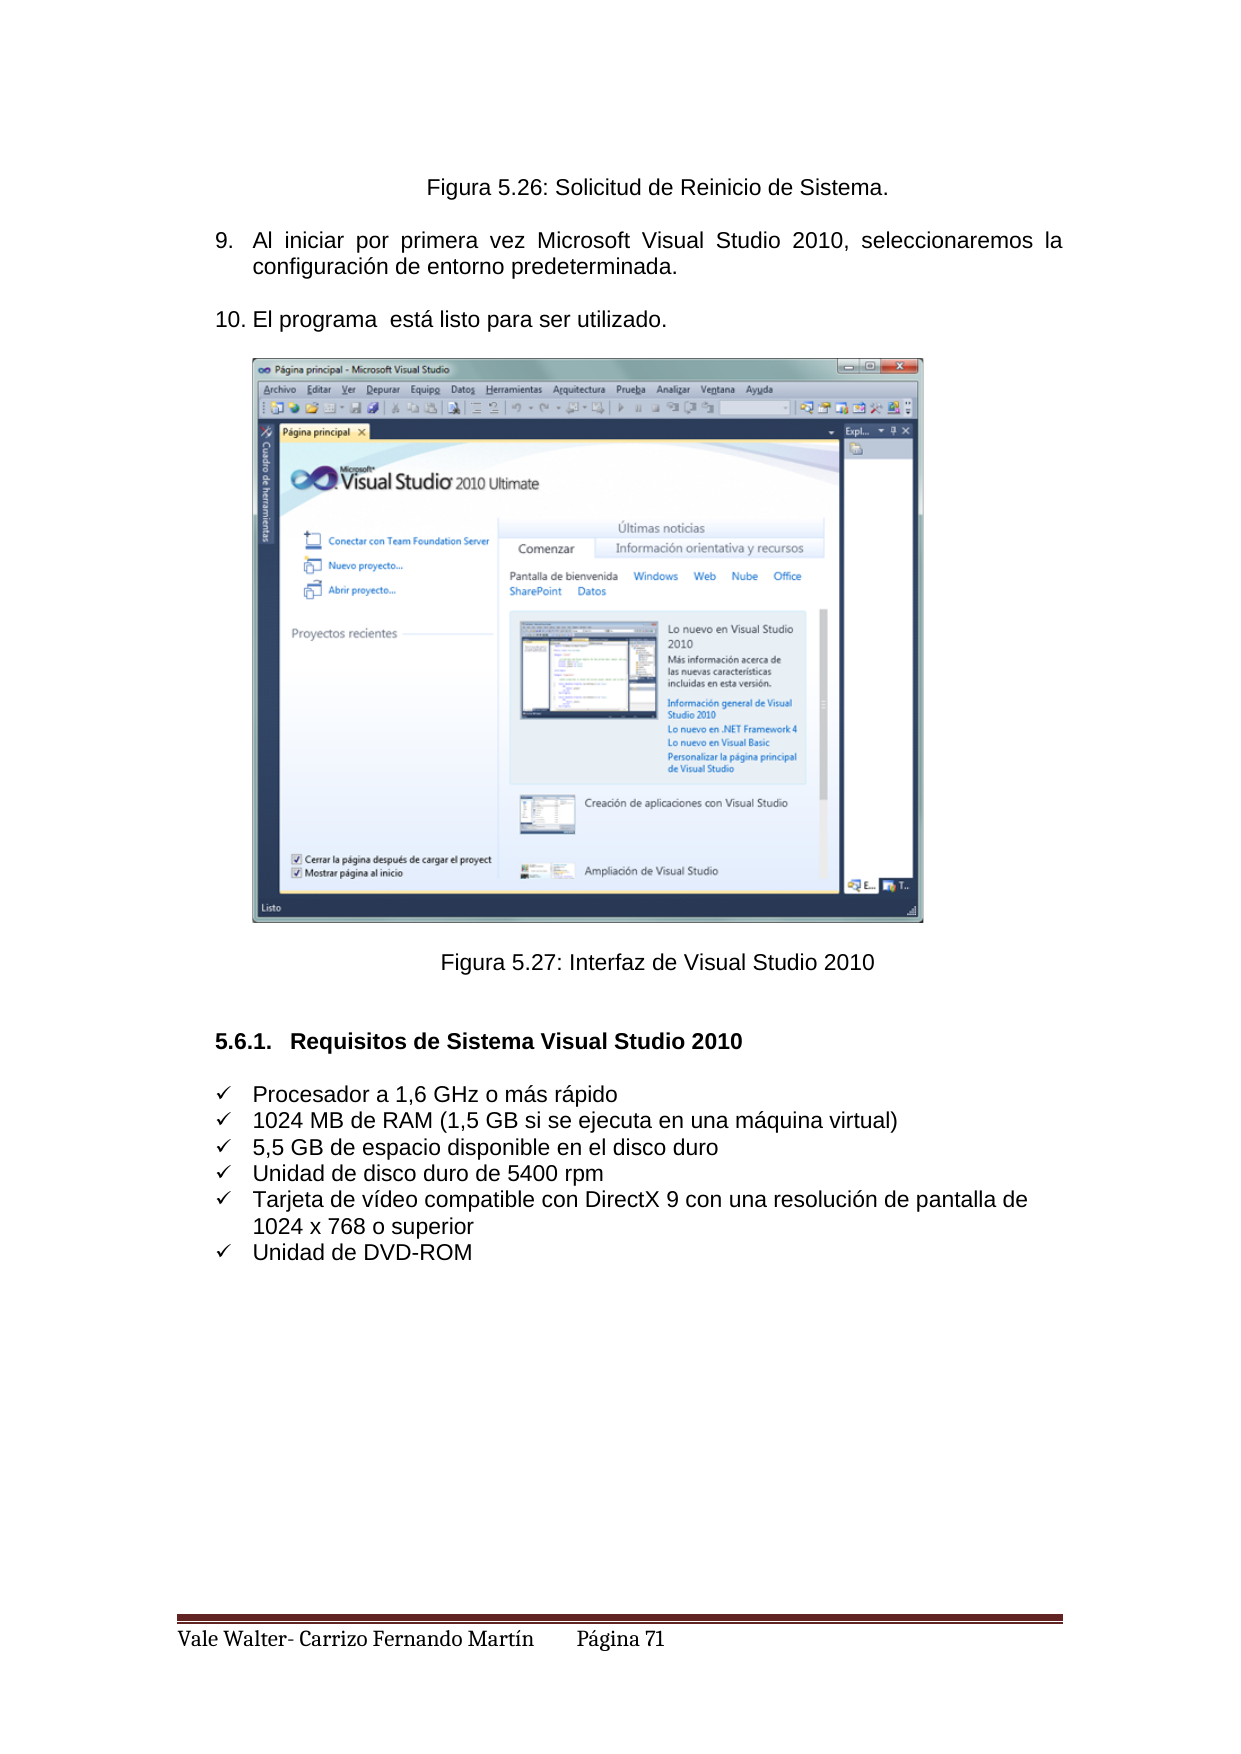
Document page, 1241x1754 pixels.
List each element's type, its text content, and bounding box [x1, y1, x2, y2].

text Figura 5.26: Solicitud de Reinicio de Sistema. [252, 174, 1063, 200]
list El programa está listo para ser utilizado. [215, 306, 1063, 332]
list Unidad de disco duro de 5400 rpm [215, 1160, 1063, 1186]
list 1024 MB de RAM (1,5 GB si se ejecuta en una máquina virtual) [215, 1107, 1063, 1134]
picture [252, 358, 924, 923]
list Procesador a 1,6 GHz o más rápido [215, 1081, 1063, 1107]
list Tarjeta de vídeo compatible con DirectX 9 con una resolución de pantalla de 1024 x 768 o superior [215, 1186, 1063, 1239]
list Al iniciar por primera vez Microsoft Visual Studio 2010, seleccionaremos la configuración de entorno predeterminada. [215, 227, 1063, 279]
list Requisitos de Sistema Visual Studio 2010 [215, 1028, 1063, 1055]
text Figura 5.27: Interfaz de Visual Studio 2010 [252, 949, 1063, 976]
list Unidad de DVD-ROM [215, 1239, 1063, 1266]
list 5,5 GB de espacio disponible en el disco duro [215, 1134, 1063, 1160]
